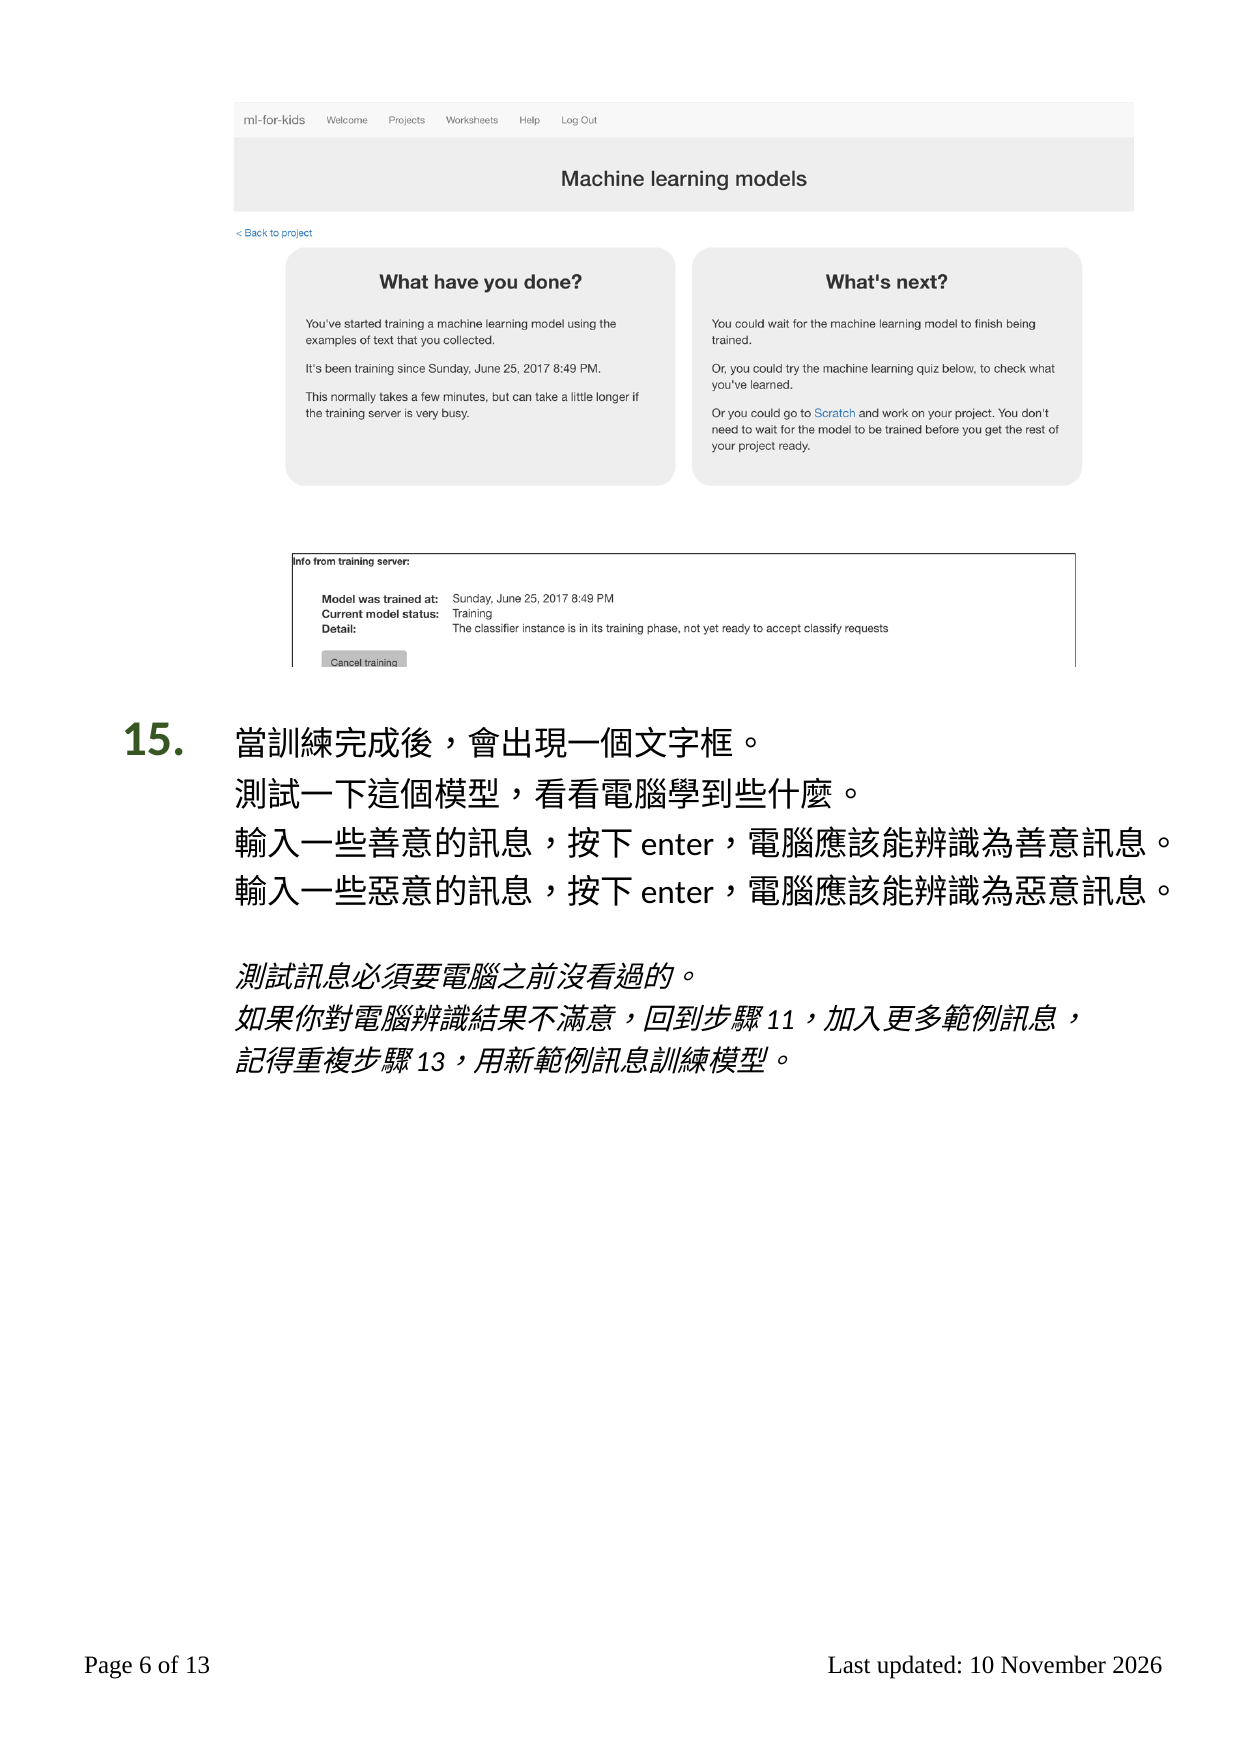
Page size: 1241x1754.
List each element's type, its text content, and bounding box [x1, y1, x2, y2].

list 輸入一些善意的訊息，按下enter，電腦應該能辨識為善意訊息。 [234, 816, 1164, 864]
picture [233, 102, 1134, 667]
list 如果你對電腦辨識結果不滿意，回到步驟11，加入更多範例訊息， [234, 996, 1164, 1038]
list 測試訊息必須要電腦之前沒看過的。 [234, 953, 1164, 996]
list 測試一下這個模型，看看電腦學到些什麼。 [234, 768, 1164, 816]
list 輸入一些惡意的訊息，按下enter，電腦應該能辨識為惡意訊息。 [234, 864, 1164, 913]
list 記得重複步驟13，用新範例訊息訓練模型。 [234, 1038, 1164, 1080]
list 當訓練完成後，會出現一個文字框。 [121, 707, 1164, 768]
